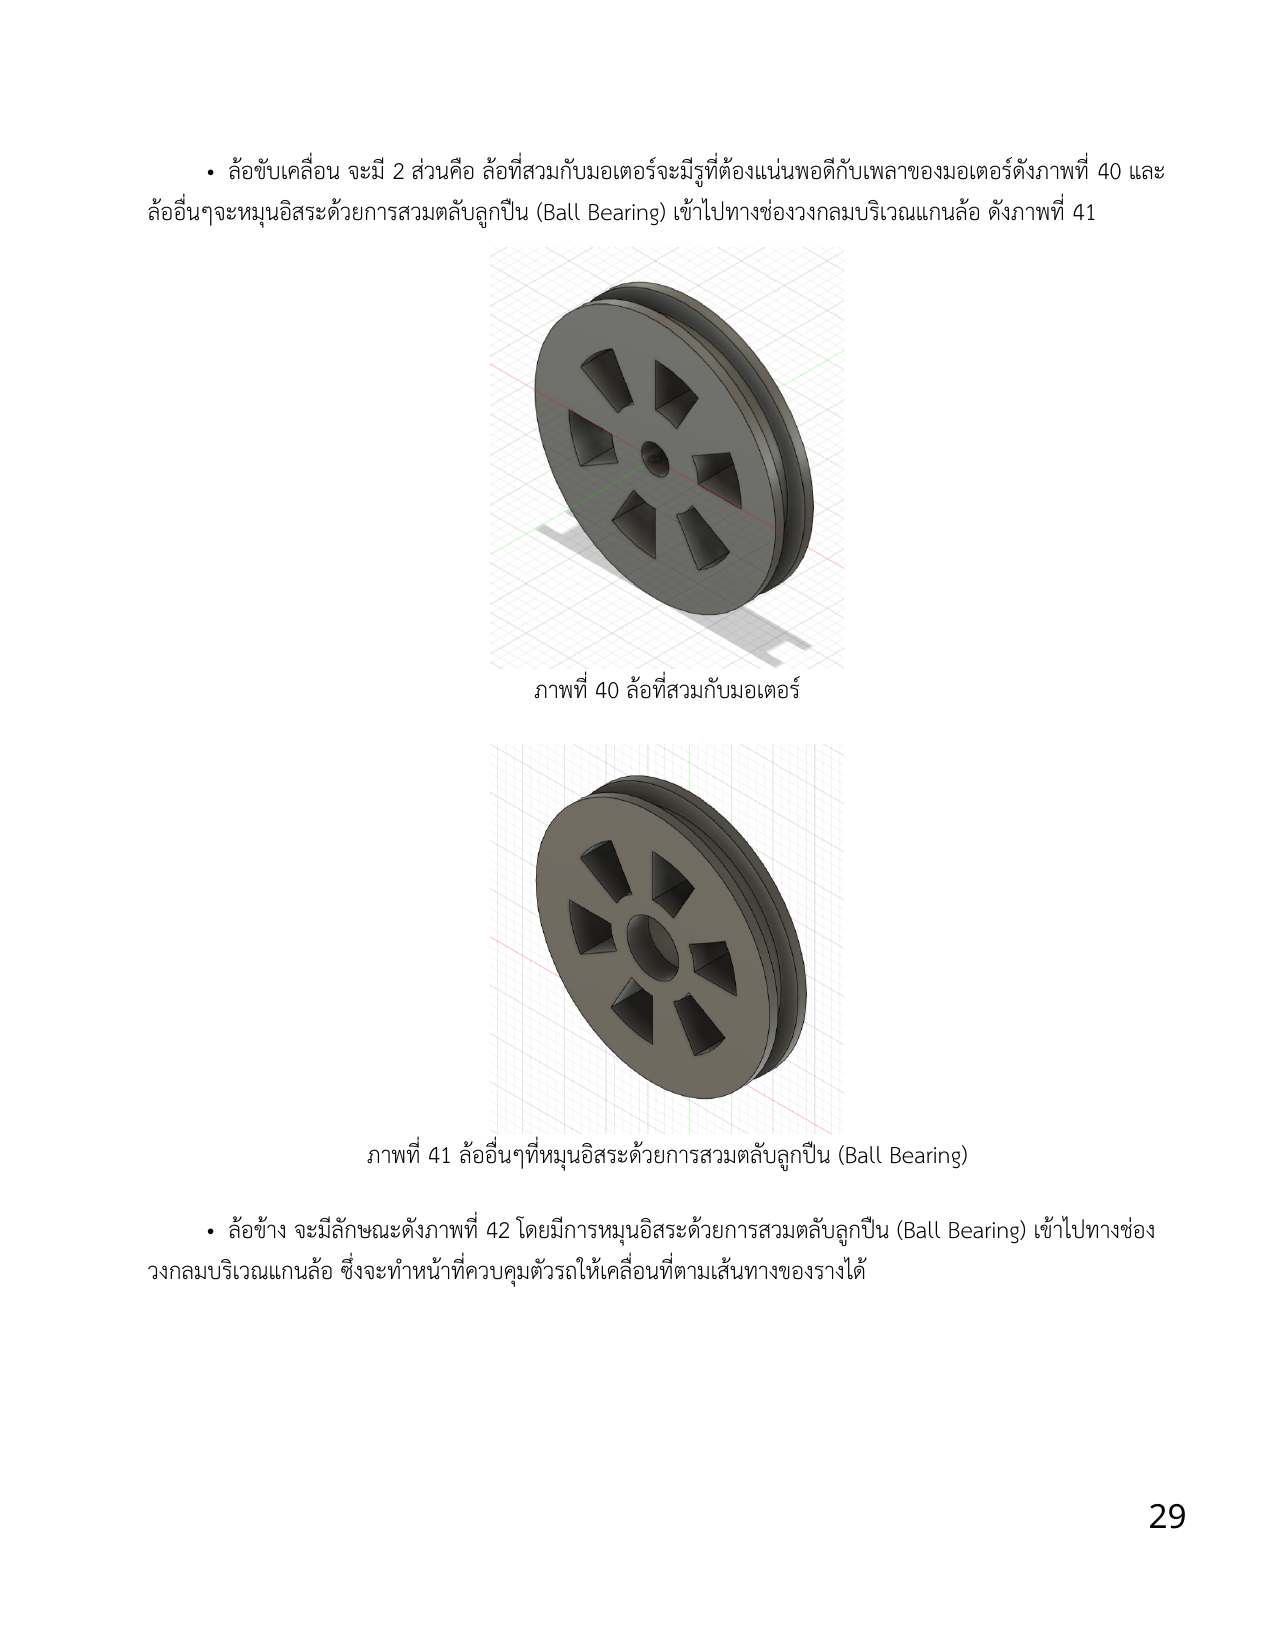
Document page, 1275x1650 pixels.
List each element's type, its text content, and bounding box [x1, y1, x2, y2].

picture [489, 247, 845, 669]
picture [489, 744, 845, 1134]
text ภาพที่ 40 ล้อที่สวมกับมอเตอร์ [148, 669, 1186, 706]
text ภาพที่ 41 ล้ออื่นๆที่หมุนอิสระด้วยการสวมตลับลูกปืน (Ball Bearing) [148, 1134, 1186, 1171]
text • ล้อขับเคลื่อน จะมี 2 ส่วนคือ ล้อที่สวมกับมอเตอร์จะมีรูที่ต้องแน่นพอดีกับเพลาของมอเตอร์ดังภาพที่ 40 และล้ออื่นๆจะหมุนอิสระด้วยการสวมตลับลูกปืน (Ball Bearing) เข้าไปทางช่องวงกลมบริเวณแกนล้อ ดังภาพที่ 41 [148, 150, 1186, 228]
text • ล้อข้าง จะมีลักษณะดังภาพที่ 42 โดยมีการหมุนอิสระด้วยการสวมตลับลูกปืน (Ball Bearing) เข้าไปทางช่องวงกลมบริเวณแกนล้อ ซึ่งจะทำหน้าที่ควบคุมตัวรถให้เคลื่อนที่ตามเส้นทางของรางได้ [148, 1209, 1186, 1287]
